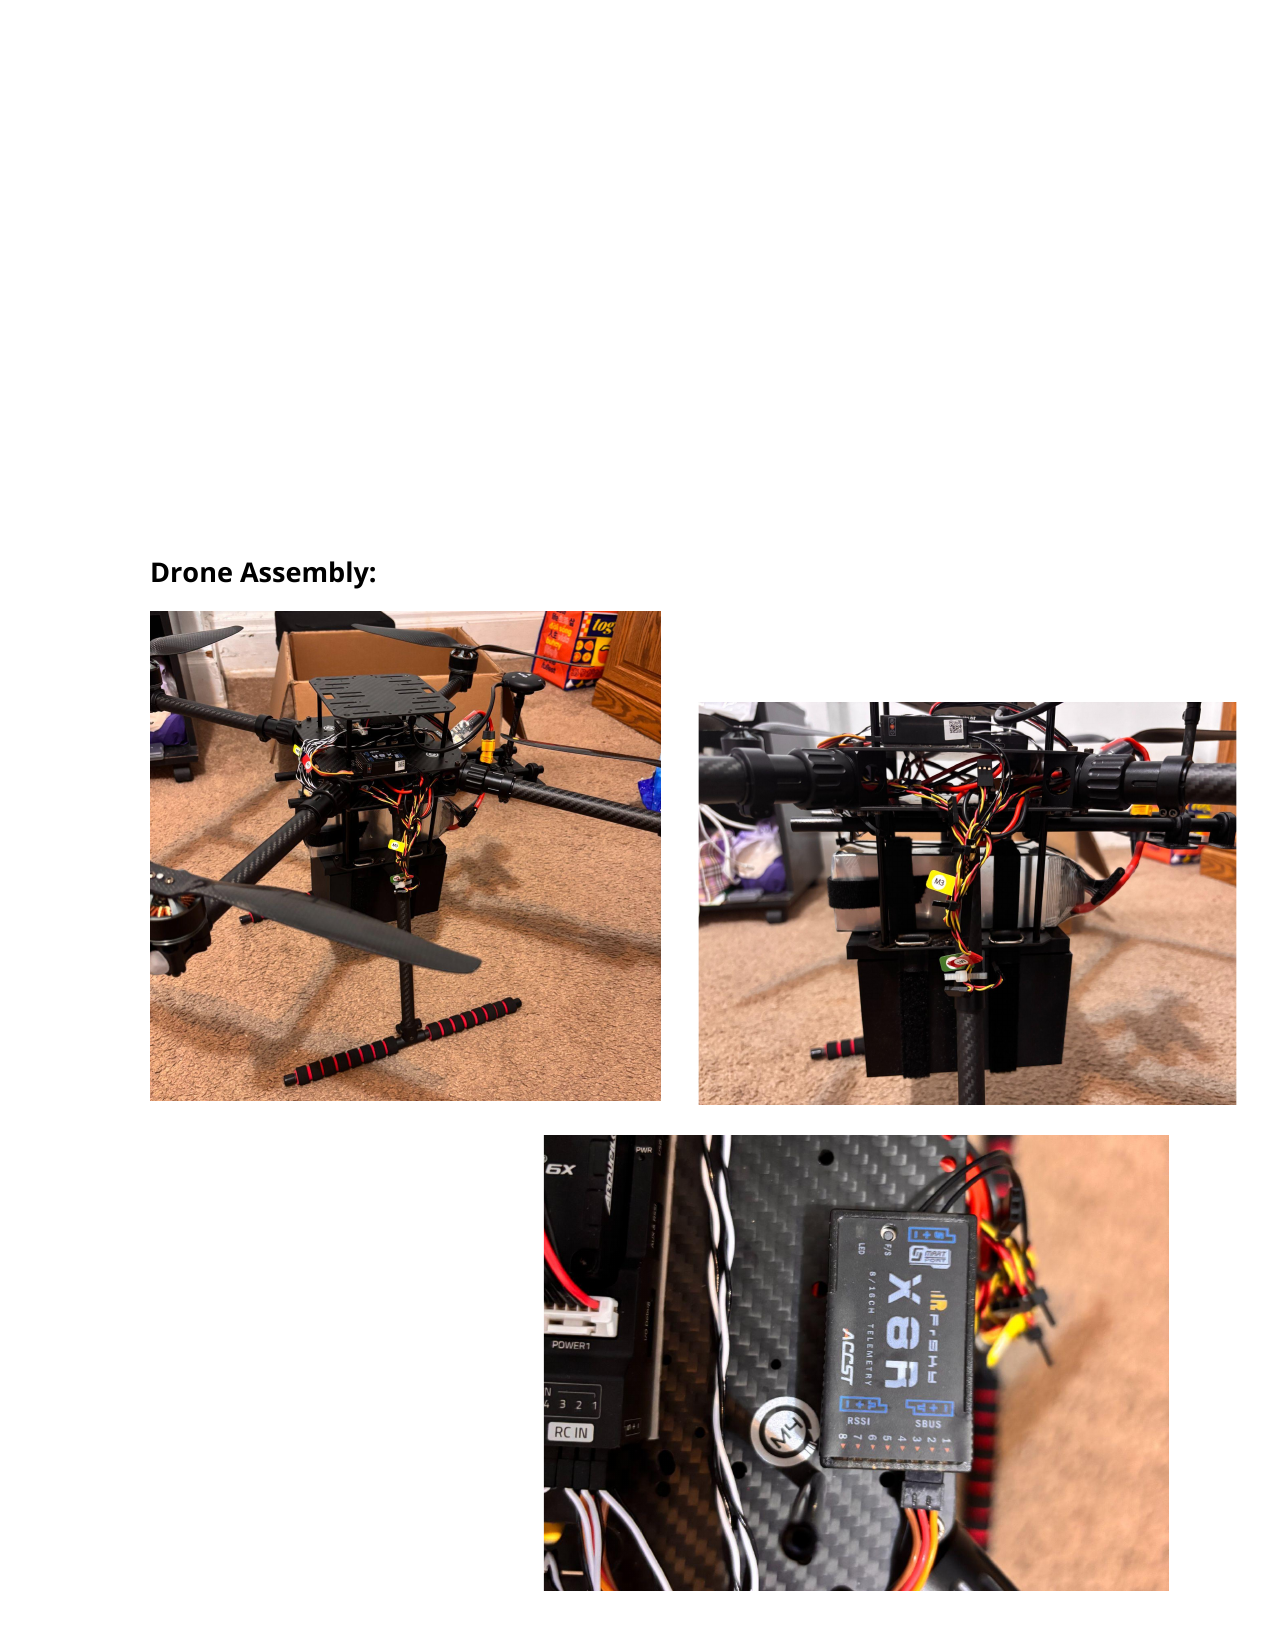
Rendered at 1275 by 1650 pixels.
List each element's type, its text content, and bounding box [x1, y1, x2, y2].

picture [698, 702, 1237, 1105]
picture [543, 1135, 1169, 1591]
text Drone Assembly: [150, 554, 1125, 591]
picture [150, 611, 661, 1101]
